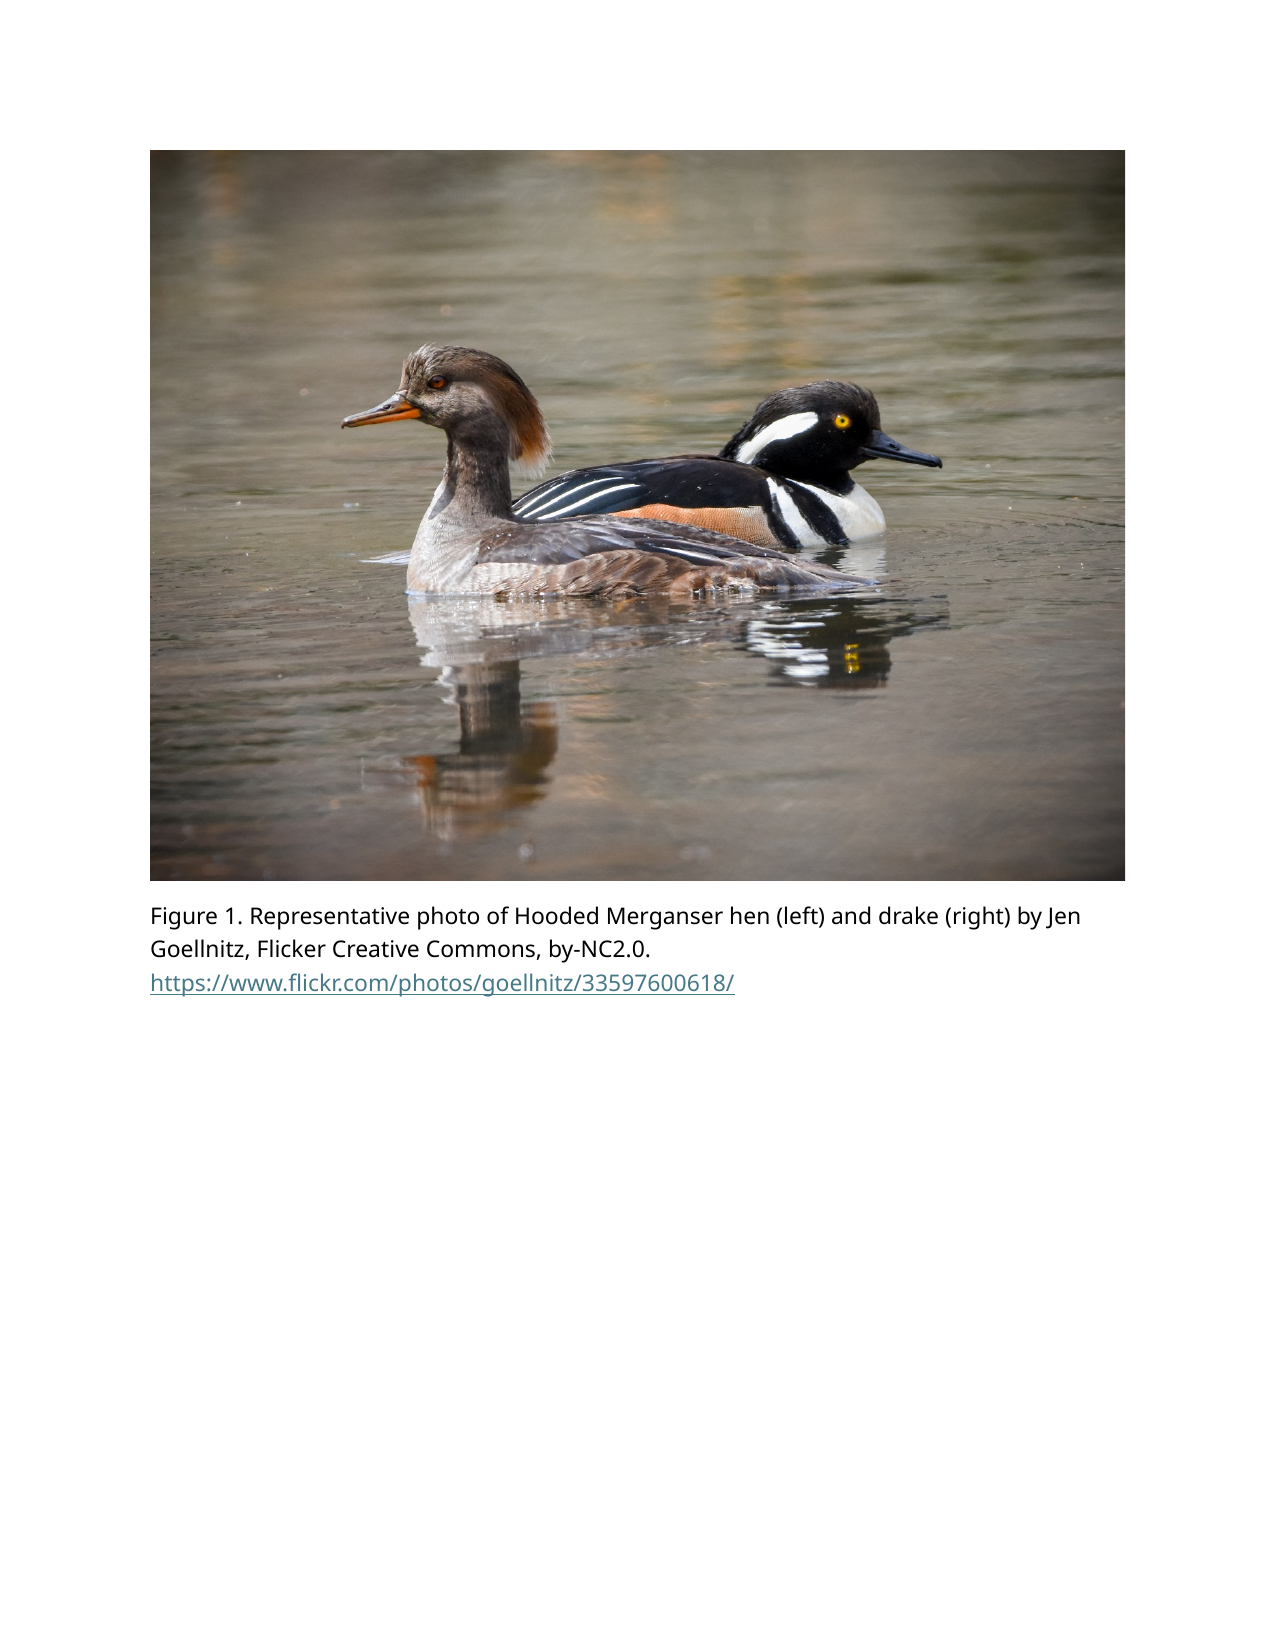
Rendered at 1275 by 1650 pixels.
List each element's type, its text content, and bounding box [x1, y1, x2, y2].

picture [150, 150, 1125, 881]
text Figure 1. Representative photo of Hooded Merganser hen (left) and drake (right) by Jen Goellnitz, Flicker Creative Commons, by-NC2.0. https://www.flickr.com/photos/goellnitz/33597600618/ [150, 899, 1125, 998]
